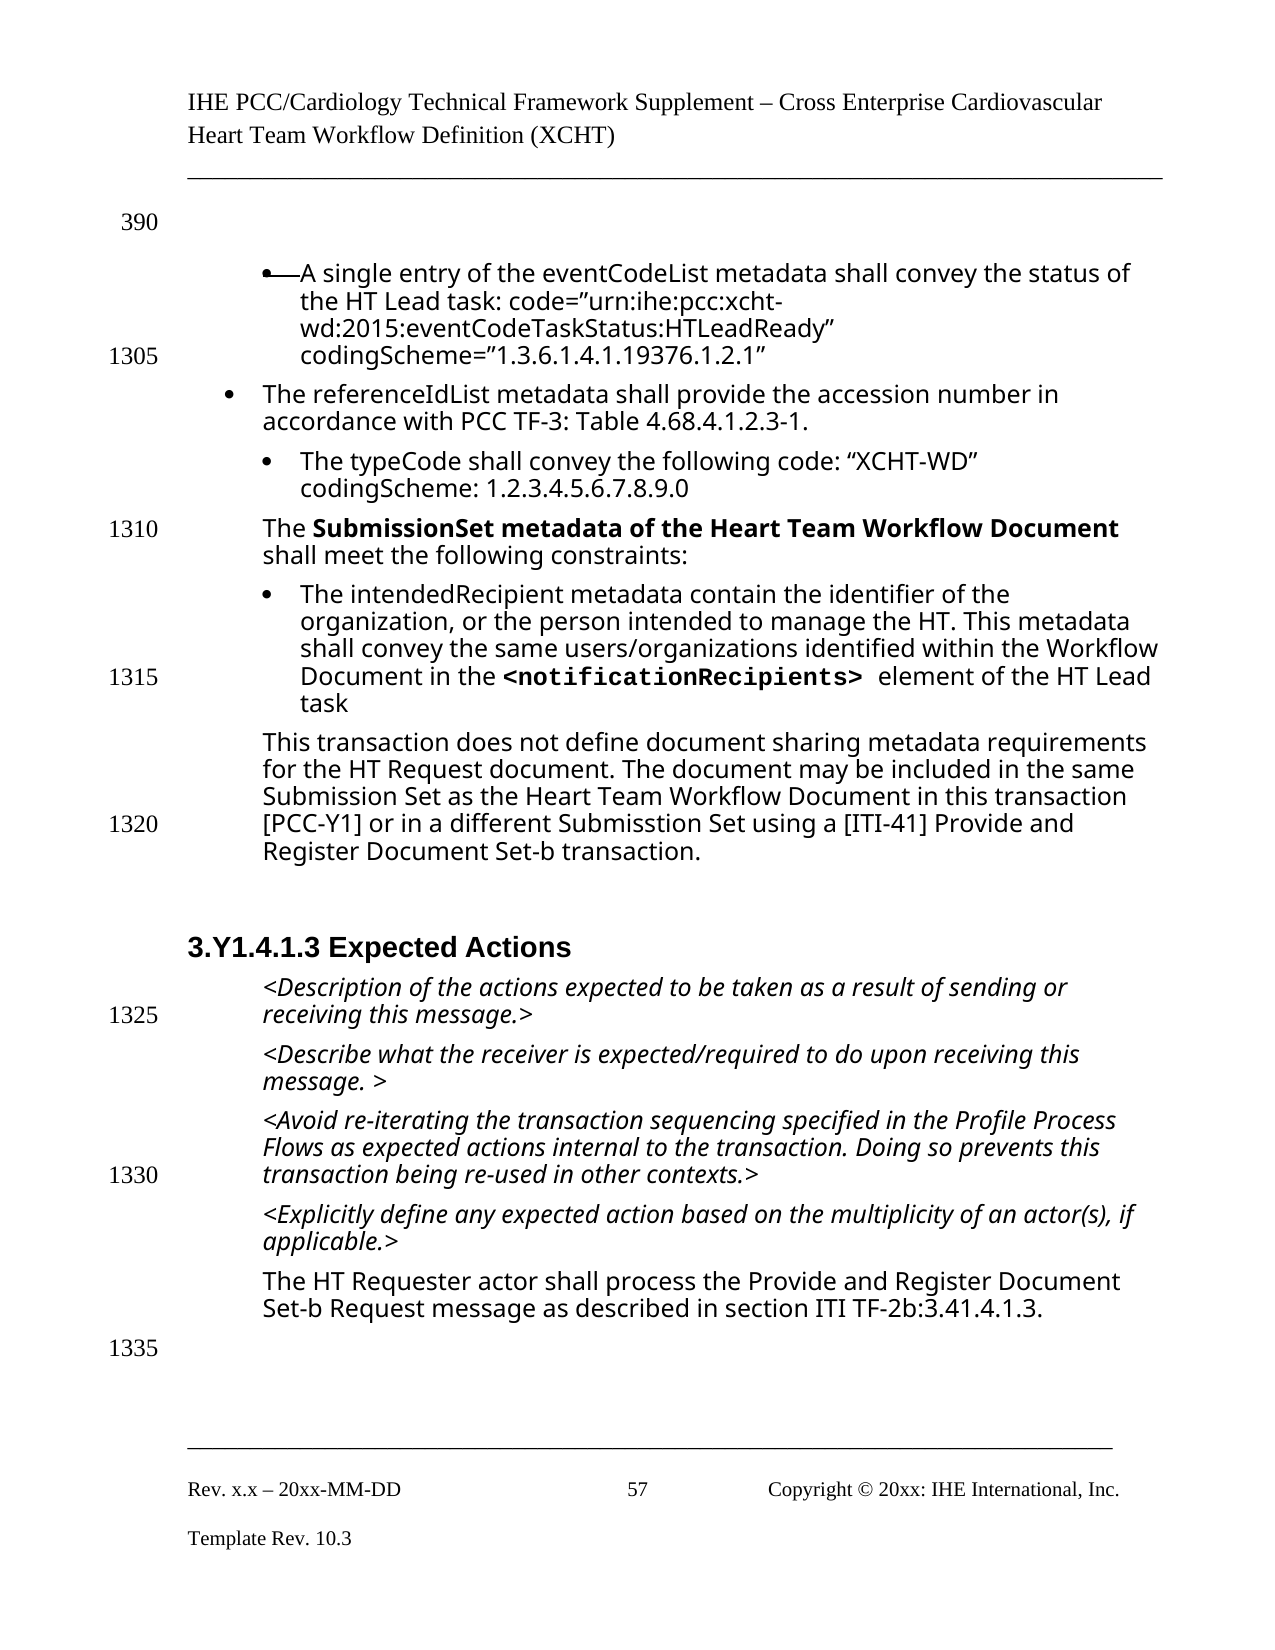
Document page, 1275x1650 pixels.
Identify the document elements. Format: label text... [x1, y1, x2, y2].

list A single entry of the eventCodeList metadata shall convey the status of the HT Lead task: code=”urn:ihe:pcc:xcht-wd:2015:eventCodeTaskStatus:HTLeadReady” codingScheme=”1.3.6.1.4.1.19376.1.2.1” [262, 261, 1162, 369]
list The typeCode shall convey the following code: “XCHT-WD” codingScheme: 1.2.3.4.5.6.7.8.9.0 [262, 449, 1162, 503]
text <Description of the actions expected to be taken as a result of sending or receiving this message.> [262, 975, 1162, 1029]
text <Describe what the receiver is expected/required to do upon receiving this message. > [262, 1041, 1162, 1096]
list The intendedRecipient metadata contain the identifier of the organization, or the person intended to manage the HT. This metadata shall convey the same users/organizations identified within the Workflow Document in the <notificationRecipients> element of the HT Lead task [262, 582, 1162, 717]
text The HT Requester actor shall process the Provide and Register Document Set-b Request message as described in section ITI TF-2b:3.41.4.1.3. [262, 1268, 1162, 1323]
text <Explicitly define any expected action based on the multiplicity of an actor(s), if applicable.> [262, 1202, 1162, 1256]
text <Avoid re-iterating the transaction sequencing specified in the Profile Process Flows as expected actions internal to the transaction. Doing so prevents this transaction being re-used in other contexts.> [262, 1108, 1162, 1189]
subtitle 3.Y1.4.1.3 Expected Actions [187, 930, 1162, 963]
text This transaction does not define document sharing metadata requirements for the HT Request document. The document may be included in the same Submission Set as the Heart Team Workflow Document in this transaction [PCC-Y1] or in a different Submisstion Set using a [ITI-41] Provide and Register Document Set-b transaction. [262, 730, 1162, 865]
list The referenceIdList metadata shall provide the accession number in accordance with PCC TF-3: Table 4.68.4.1.2.3-1. [225, 382, 1162, 436]
text The SubmissionSet metadata of the Heart Team Workflow Document shall meet the following constraints: [262, 515, 1162, 569]
